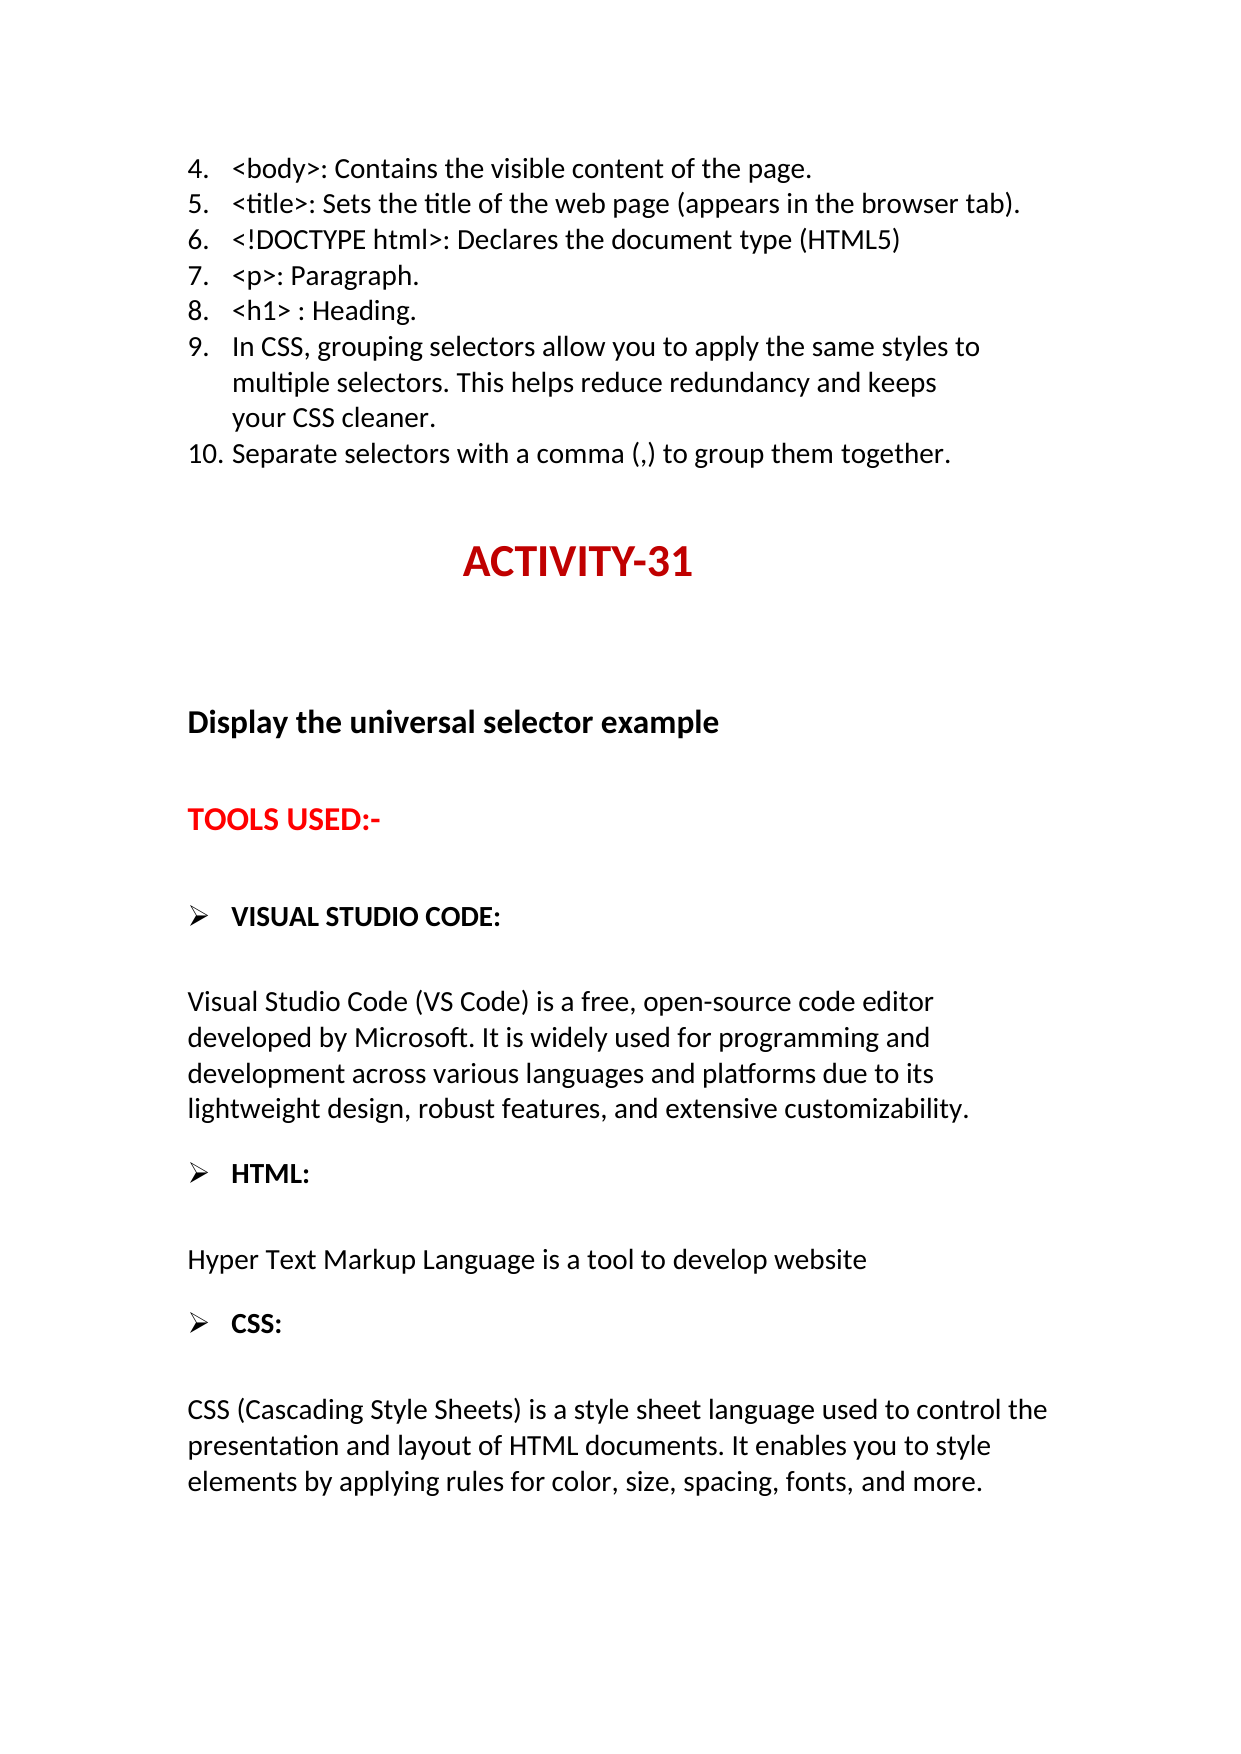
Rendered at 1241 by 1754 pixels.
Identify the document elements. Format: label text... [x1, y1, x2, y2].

list <p>: Paragraph. [187, 257, 1053, 292]
subtitle ACTIVITY-31 [187, 531, 1053, 587]
text Visual Studio Code (VS Code) is a free, open-source code editor developed by Microsoft. It is widely used for programming and development across various languages and platforms due to its lightweight design, robust features, and extensive customizability. [187, 983, 1053, 1126]
list <!DOCTYPE html>: Declares the document type (HTML5) [187, 221, 1053, 257]
text CSS (Cascading Style Sheets) is a style sheet language used to control the presentation and layout of HTML documents. It enables you to style elements by applying rules for color, size, spacing, fonts, and more. [187, 1391, 1053, 1498]
subtitle CSS: [187, 1306, 1053, 1341]
subtitle Display the universal selector example [187, 701, 1053, 741]
subtitle HTML: [187, 1155, 1053, 1191]
list <h1> : Heading. [187, 292, 1053, 328]
text Hyper Text Markup Language is a tool to develop website [187, 1241, 1053, 1276]
subtitle TOOLS USED:- [187, 798, 1053, 839]
subtitle VISUAL STUDIO CODE: [187, 898, 1053, 933]
list <body>: Contains the visible content of the page. [187, 150, 1053, 186]
list <title>: Sets the title of the web page (appears in the browser tab). [187, 186, 1053, 221]
list In CSS, grouping selectors allow you to apply the same styles to multiple selectors. This helps reduce redundancy and keeps your CSS cleaner. [187, 328, 1053, 435]
list Separate selectors with a comma (,) to group them together. [187, 435, 1053, 471]
